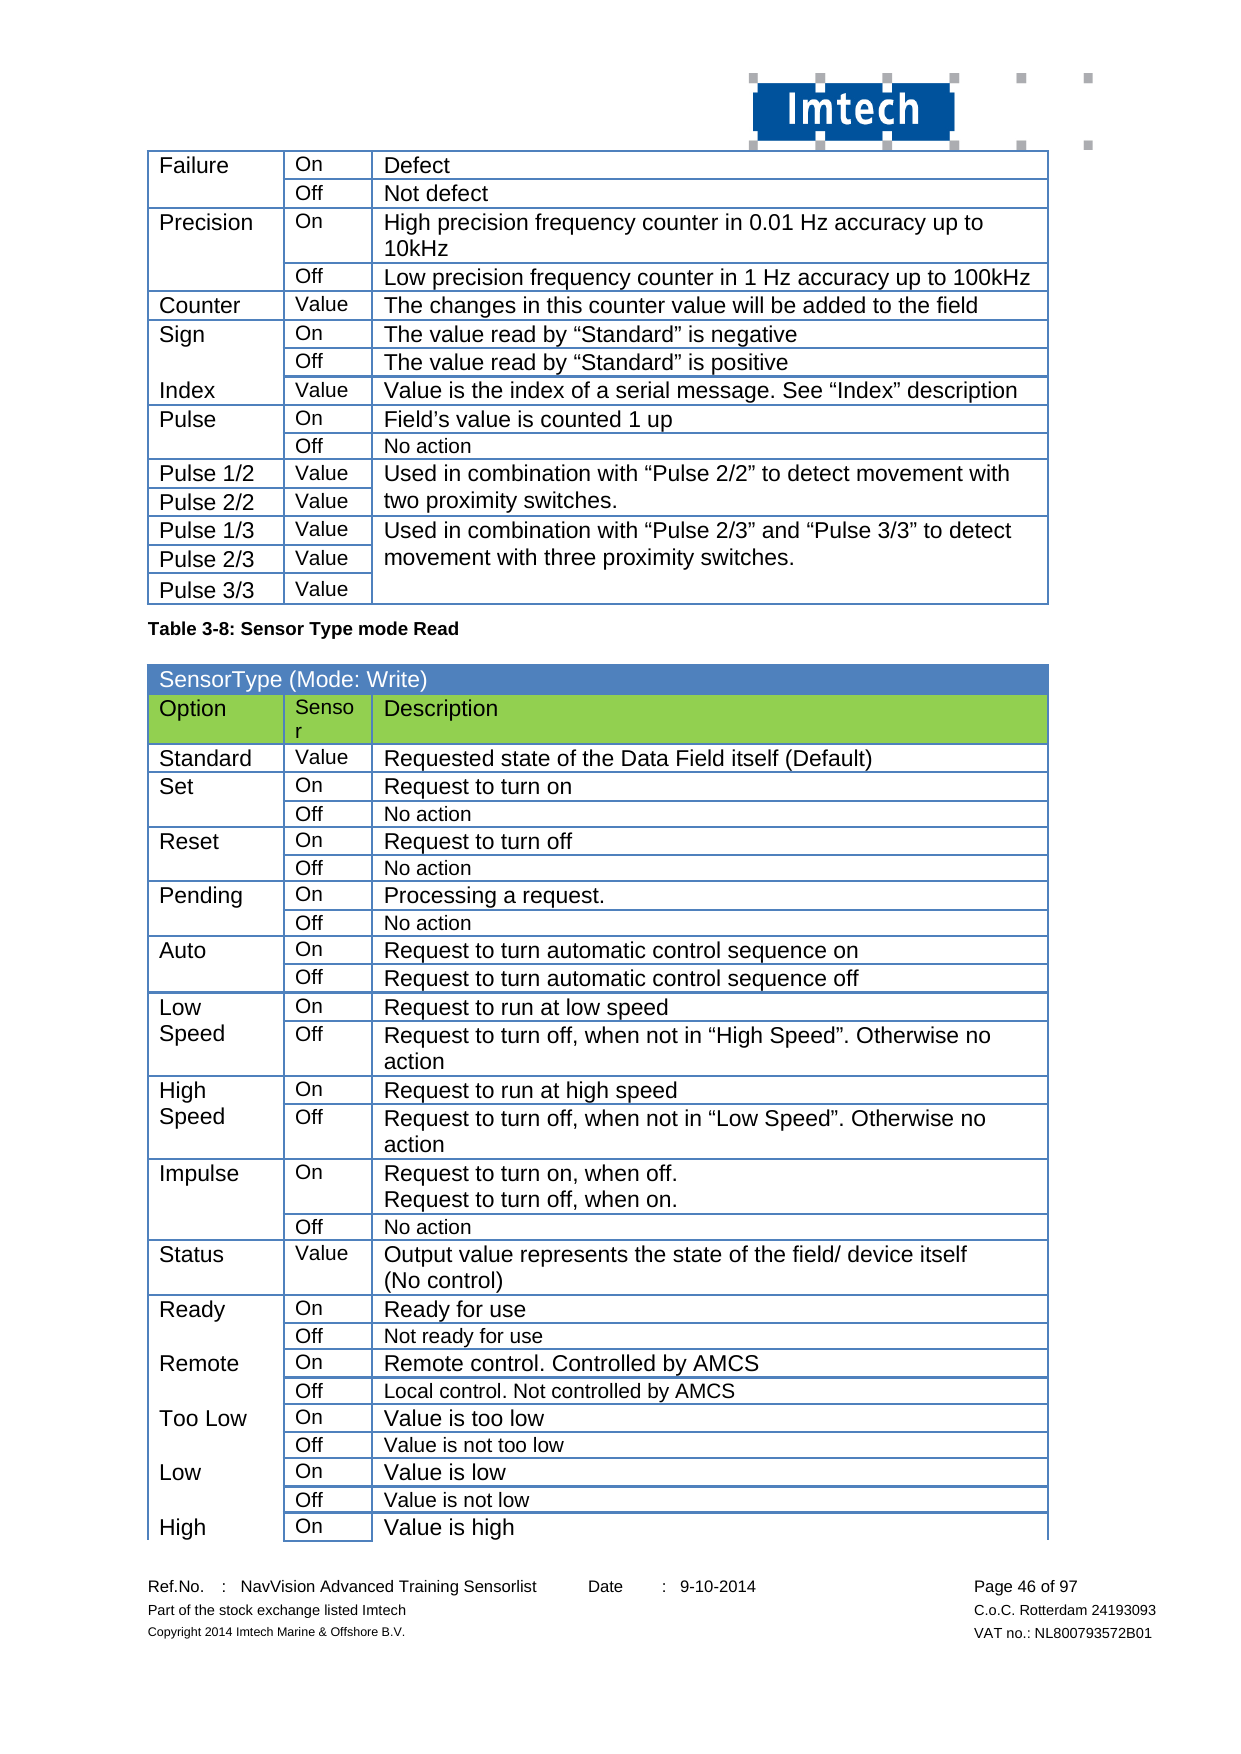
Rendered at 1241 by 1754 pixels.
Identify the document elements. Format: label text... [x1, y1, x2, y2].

table_cell Value is not too low [373, 1433, 1047, 1457]
table_cell Too Low [149, 1403, 283, 1457]
table_cell Off [285, 965, 371, 991]
table_cell Used in combination with “Pulse 2/2” to detect movement with two proximity switches. [373, 460, 1047, 515]
table_cell The value read by “Standard” is negative [373, 321, 1047, 347]
table_cell Request to run at low speed [373, 994, 1047, 1020]
table_cell Pending [149, 882, 283, 934]
table_cell On [285, 828, 371, 854]
table_cell Request to turn off, when not in “High Speed”. Otherwise no action [373, 1022, 1047, 1074]
table_cell Off [285, 1379, 371, 1402]
table_cell On [285, 152, 371, 178]
table_cell Request to turn automatic control sequence on [373, 937, 1047, 963]
table_cell On [285, 1296, 371, 1322]
table_cell Output value represents the state of the field/ device itself (No control) [373, 1241, 1047, 1293]
table_cell Request to turn automatic control sequence off [373, 965, 1047, 991]
table_cell Sensor [285, 695, 371, 743]
table_cell Set [149, 773, 283, 826]
table_cell Value [285, 745, 371, 771]
table_cell Value is low [373, 1459, 1047, 1485]
table_cell Standard [149, 745, 283, 771]
table_cell Off [285, 1215, 371, 1239]
table_cell Remote control. Controlled by AMCS [373, 1350, 1047, 1376]
table_cell Value [285, 460, 371, 487]
table_cell Pulse 1/2 [149, 460, 283, 487]
table_cell Precision [149, 209, 283, 290]
table_cell No action [373, 434, 1047, 458]
table_cell Pulse 2/2 [149, 489, 283, 515]
table_cell On [285, 321, 371, 347]
table_cell On [285, 773, 371, 799]
table_cell On [285, 1405, 371, 1431]
table_cell Used in combination with “Pulse 2/3” and “Pulse 3/3” to detect movement with three proximity switches. [373, 517, 1047, 603]
table_cell Pulse 3/3 [149, 574, 283, 603]
table_cell No action [373, 911, 1047, 934]
table_cell Value [285, 1241, 371, 1293]
table_cell Low [149, 1457, 283, 1511]
table_cell No action [373, 1215, 1047, 1239]
table_cell Off [285, 264, 371, 290]
table_cell The value read by “Standard” is positive [373, 349, 1047, 375]
table_cell Off [285, 1324, 371, 1348]
picture [748, 73, 1093, 150]
table_cell Value [285, 546, 371, 572]
table_cell Pulse 1/3 [149, 517, 283, 543]
table_cell Not defect [373, 180, 1047, 207]
table_cell On [285, 209, 371, 262]
table_cell Status [149, 1241, 283, 1293]
table_cell Request to turn on [373, 773, 1047, 799]
table_cell On [285, 937, 371, 963]
table_cell On [285, 1514, 371, 1540]
table_cell Off [285, 802, 371, 826]
table_cell Off [285, 856, 371, 880]
table_cell Local control. Not controlled by AMCS [373, 1379, 1047, 1402]
table_cell On [285, 1350, 371, 1376]
table_cell Request to turn off [373, 828, 1047, 854]
table_cell Off [285, 911, 371, 934]
table_cell High precision frequency counter in 0.01 Hz accuracy up to 10kHz [373, 209, 1047, 262]
table_cell Request to turn on, when off. Request to turn off, when on. [373, 1160, 1047, 1213]
table_cell Off [285, 434, 371, 458]
table_cell Requested state of the Data Field itself (Default) [373, 745, 1047, 771]
table_cell Field’s value is counted 1 up [373, 406, 1047, 432]
table_cell Value [285, 517, 371, 543]
table_cell Auto [149, 937, 283, 991]
table_cell Off [285, 349, 371, 375]
table_cell Off [285, 1433, 371, 1457]
table_cell Reset [149, 828, 283, 880]
table_cell No action [373, 856, 1047, 880]
table_cell Not ready for use [373, 1324, 1047, 1348]
table_cell Defect [373, 152, 1047, 178]
table_cell Pulse 2/3 [149, 546, 283, 572]
table_cell Ready [149, 1296, 283, 1348]
table_cell Value [285, 489, 371, 515]
table_cell On [285, 994, 371, 1020]
table_cell High Speed [149, 1077, 283, 1158]
table_cell No action [373, 802, 1047, 826]
table_cell On [285, 1077, 371, 1103]
table_cell Request to run at high speed [373, 1077, 1047, 1103]
table_cell Value [285, 378, 371, 404]
table_cell Option [149, 695, 283, 743]
table_cell Off [285, 180, 371, 207]
table_cell Ready for use [373, 1296, 1047, 1322]
table_cell Low precision frequency counter in 1 Hz accuracy up to 100kHz [373, 264, 1047, 290]
table_cell Value is not low [373, 1488, 1047, 1511]
table_cell On [285, 882, 371, 908]
table_cell Off [285, 1105, 371, 1158]
table_cell Value is too low [373, 1405, 1047, 1431]
table_cell Off [285, 1022, 371, 1074]
table_cell Pulse [149, 406, 283, 458]
table_cell Description [373, 695, 1047, 743]
table_cell Value is the index of a serial message. See “Index” description [373, 378, 1047, 404]
table_cell Counter [149, 292, 283, 318]
table_cell Impulse [149, 1160, 283, 1239]
table_cell Request to turn off, when not in “Low Speed”. Otherwise no action [373, 1105, 1047, 1158]
table_cell Remote [149, 1348, 283, 1402]
table_cell Value is high [373, 1514, 1047, 1540]
table_cell On [285, 406, 371, 432]
table_cell On [285, 1459, 371, 1485]
table_cell Low Speed [149, 994, 283, 1074]
table_cell Off [285, 1488, 371, 1511]
table_cell Processing a request. [373, 882, 1047, 908]
table_cell Sign [149, 321, 283, 375]
table_cell Value [285, 574, 371, 603]
table_cell The changes in this counter value will be added to the field [373, 292, 1047, 318]
table_cell Index [149, 375, 283, 404]
table_cell Failure [149, 152, 283, 207]
table_header SensorType (Mode: Write) [149, 666, 1047, 693]
table_cell Value [285, 292, 371, 318]
table_cell On [285, 1160, 371, 1213]
table_cell High [149, 1511, 283, 1540]
